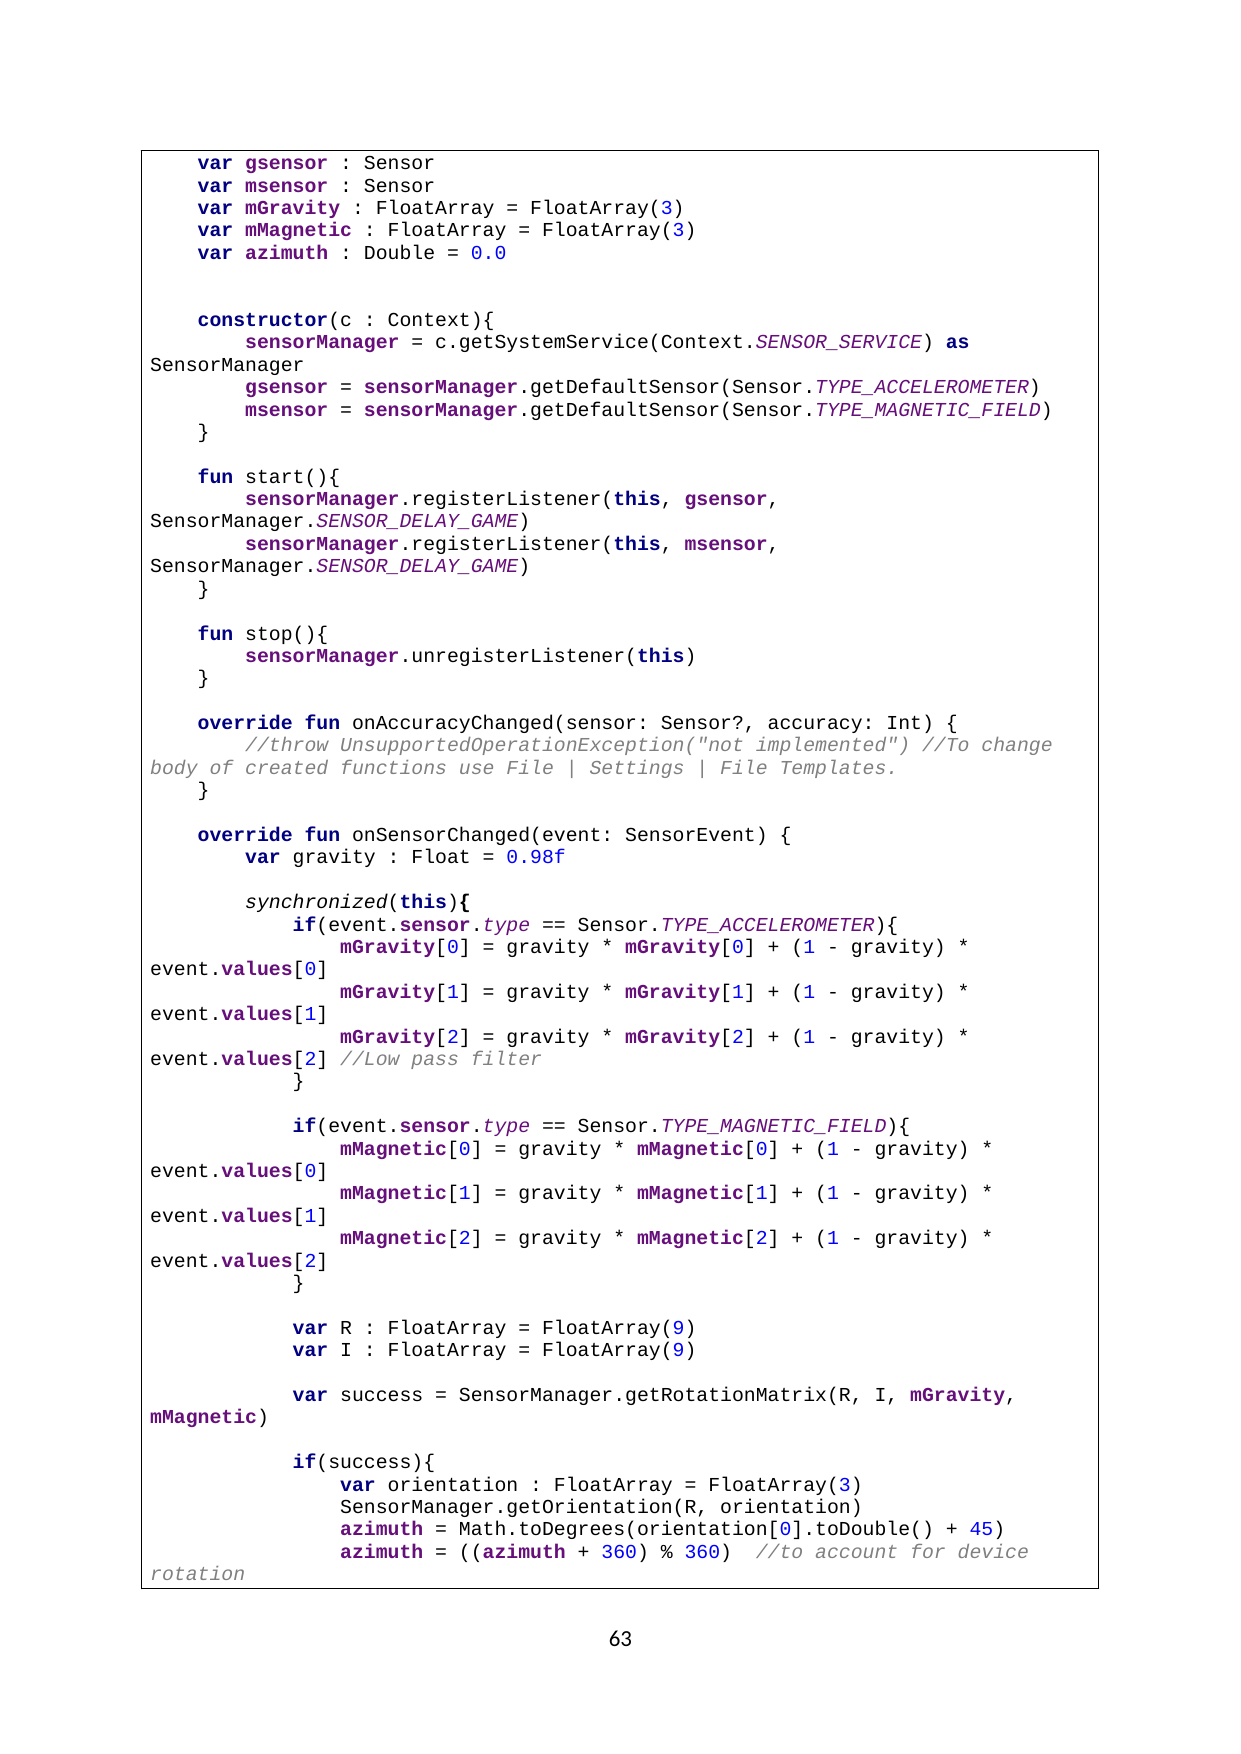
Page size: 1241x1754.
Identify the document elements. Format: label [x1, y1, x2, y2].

text [142, 151, 1098, 1588]
